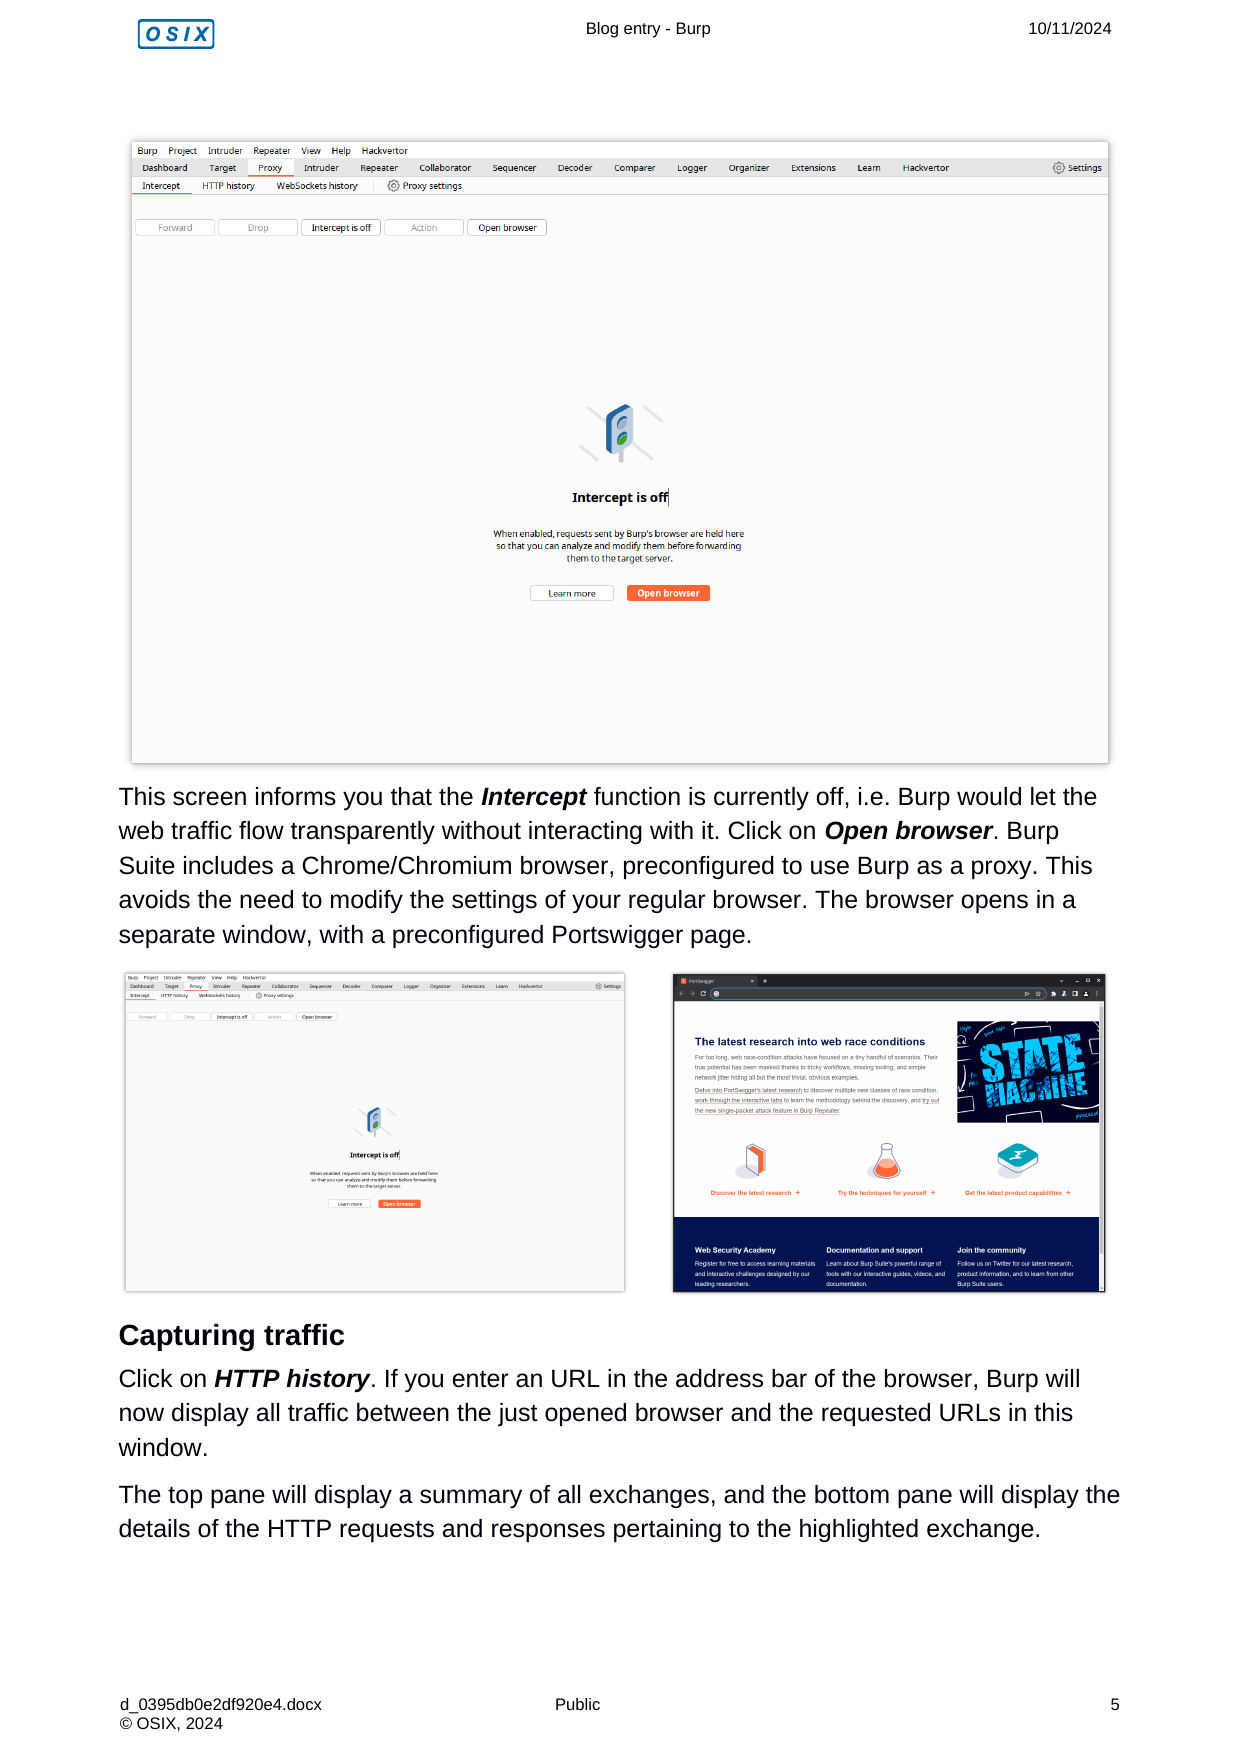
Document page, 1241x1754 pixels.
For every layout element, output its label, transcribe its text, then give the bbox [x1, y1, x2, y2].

text The top pane will display a summary of all exchanges, and the bottom pane will display the details of the HTTP requests and responses pertaining to the highlighted exchange. [118, 1480, 1122, 1543]
text Click on HTTP history. If you enter an URL in the address bar of the browser, Burp will now display all traffic between the just opened browser and the requested URLs in this window. [118, 1364, 1122, 1462]
picture [118, 966, 631, 1298]
text This screen informs you that the Intercept function is currently off, i.e. Burp would let the web traffic flow transparently without interacting with it. Click on Open browser. Burp Suite includes a Chrome/Chromium browser, preconfigured to use Burp as a proxy. This avoids the need to modify the settings of your regular browser. The browser opens in a separate window, with a preconfigured Portswigger page. [118, 777, 1122, 948]
picture [118, 129, 1122, 777]
picture [137, 19, 215, 49]
picture [666, 967, 1112, 1299]
